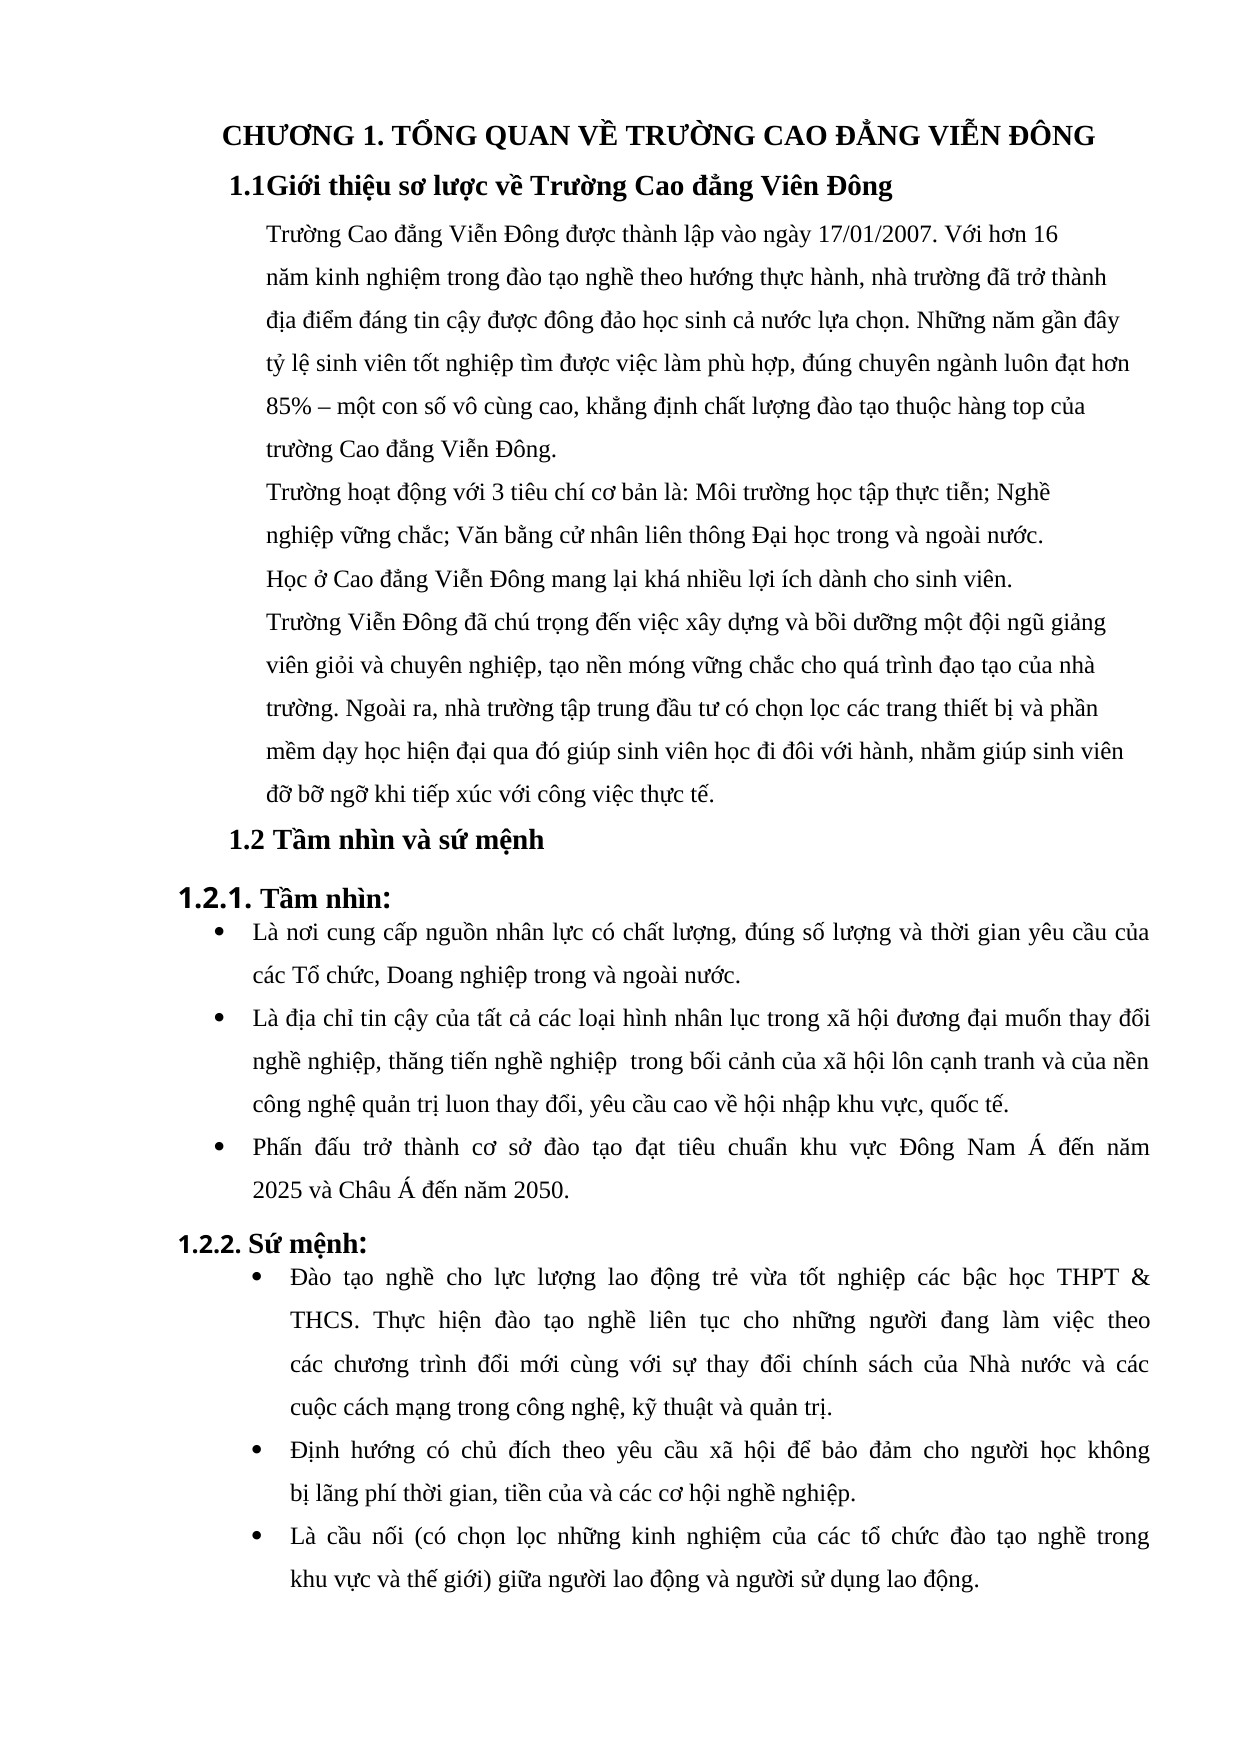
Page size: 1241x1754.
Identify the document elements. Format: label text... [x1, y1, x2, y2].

list Giới thiệu sơ lược về Trường Cao đẳng Viên Đông [229, 168, 1152, 202]
list CHƯƠNG 1. TỔNG QUAN VỀ TRƯỜNG CAO ĐẲNG VIỄN ĐÔNG [222, 118, 1152, 152]
list Trường Cao đẳng Viễn Đông được thành lập vào ngày 17/01/2007. Với hơn 16 năm kinh nghiệm trong đào tạo nghề theo hướng thực hành, nhà trường đã trở thành địa điểm đáng tin cậy được đông đảo học sinh cả nước lựa chọn. Những năm gần đây tỷ lệ sinh viên tốt nghiệp tìm được việc làm phù hợp, đúng chuyên ngành luôn đạt hơn 85% – một con số vô cùng cao, khẳng định chất lượng đào tạo thuộc hàng top của trường Cao đẳng Viễn Đông. [266, 219, 1152, 463]
list Trường hoạt động với 3 tiêu chí cơ bản là: Môi trường học tập thực tiễn; Nghề nghiệp vững chắc; Văn bằng cử nhân liên thông Đại học trong và ngoài nước. [266, 477, 1152, 549]
list Học ở Cao đẳng Viễn Đông mang lại khá nhiều lợi ích dành cho sinh viên. Trường Viễn Đông đã chú trọng đến việc xây dựng và bồi dưỡng một đội ngũ giảng viên giỏi và chuyên nghiệp, tạo nền móng vững chắc cho quá trình đạo tạo của nhà trường. Ngoài ra, nhà trường tập trung đầu tư có chọn lọc các trang thiết bị và phần mềm dạy học hiện đại qua đó giúp sinh viên học đi đôi với hành, nhằm giúp sinh viên đỡ bỡ ngỡ khi tiếp xúc với công việc thực tế. [266, 564, 1152, 808]
list Là nơi cung cấp nguồn nhân lực có chất lượng, đúng số lượng và thời gian yêu cầu của các Tổ chức, Doang nghiệp trong và ngoài nước. [215, 917, 1152, 988]
subtitle 1.2.2. Sứ mệnh: [177, 1223, 1152, 1262]
list Tầm nhìn và sứ mệnh [228, 822, 1152, 856]
list Là địa chỉ tin cậy của tất cả các loại hình nhân lục trong xã hội đương đại muốn thay đổi nghề nghiệp, thăng tiến nghề nghiệp trong bối cảnh của xã hội lôn cạnh tranh và của nền công nghệ quản trị luon thay đổi, yêu cầu cao về hội nhập khu vực, quốc tế. [215, 1003, 1152, 1118]
list Định hướng có chủ đích theo yêu cầu xã hội để bảo đảm cho người học không bị lãng phí thời gian, tiền của và các cơ hội nghề nghiệp. [252, 1435, 1152, 1507]
list Là cầu nối (có chọn lọc những kinh nghiệm của các tổ chức đào tạo nghề trong khu vực và thế giới) giữa người lao động và người sử dụng lao động. [252, 1521, 1152, 1593]
list Phấn đấu trở thành cơ sở đào tạo đạt tiêu chuẩn khu vực Đông Nam Á đến năm 2025 và Châu Á đến năm 2050. [215, 1132, 1152, 1204]
list Đào tạo nghề cho lực lượng lao động trẻ vừa tốt nghiệp các bậc học THPT & THCS. Thực hiện đào tạo nghề liên tục cho những người đang làm việc theo các chương trình đổi mới cùng với sự thay đổi chính sách của Nhà nước và các cuộc cách mạng trong công nghệ, kỹ thuật và quản trị. [252, 1262, 1152, 1421]
subtitle 1.2.1. Tầm nhìn: [177, 877, 1152, 917]
